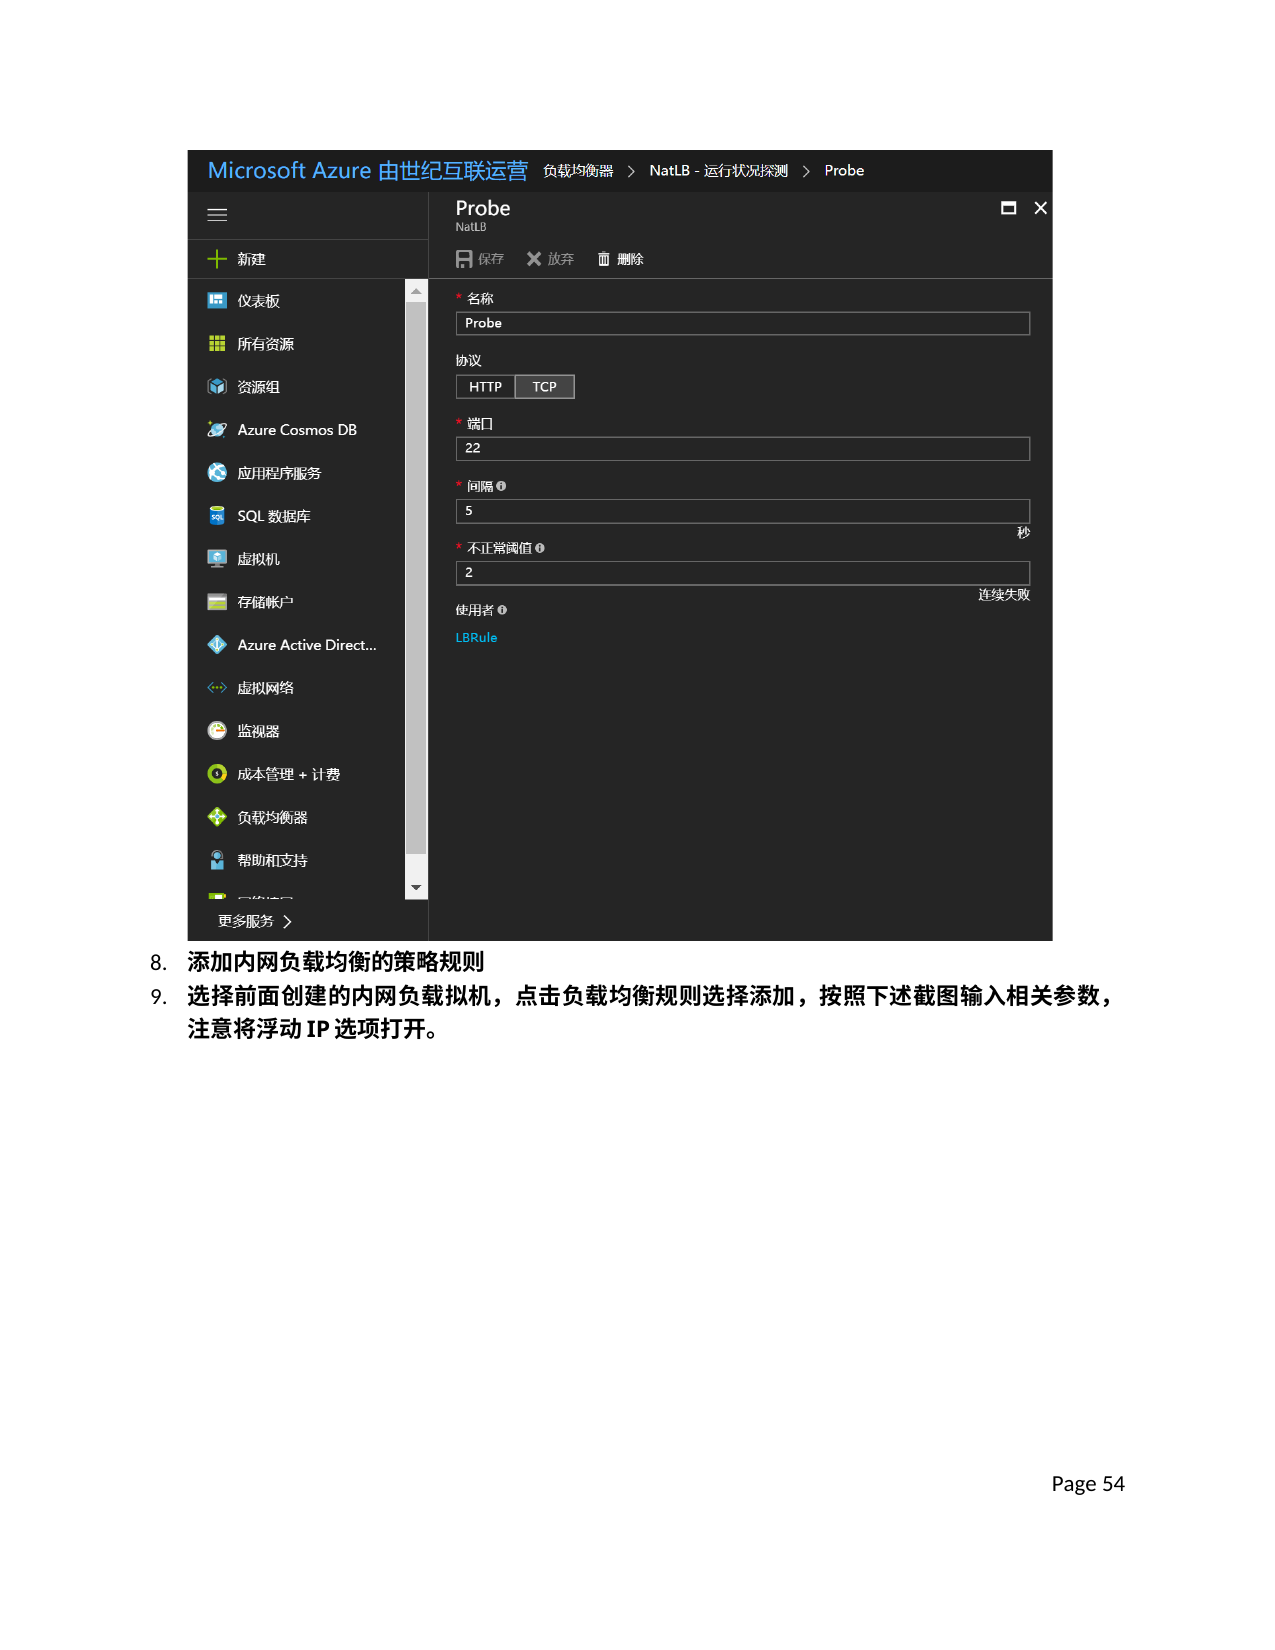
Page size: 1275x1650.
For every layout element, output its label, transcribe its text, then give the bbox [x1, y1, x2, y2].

picture [187, 150, 1053, 941]
list 添加内网负载均衡的策略规则 [150, 944, 1125, 977]
list 选择前面创建的内网负载拟机，点击负载均衡规则选择添加，按照下述截图输入相关参数，注意将浮动IP选项打开。 [150, 977, 1125, 1044]
